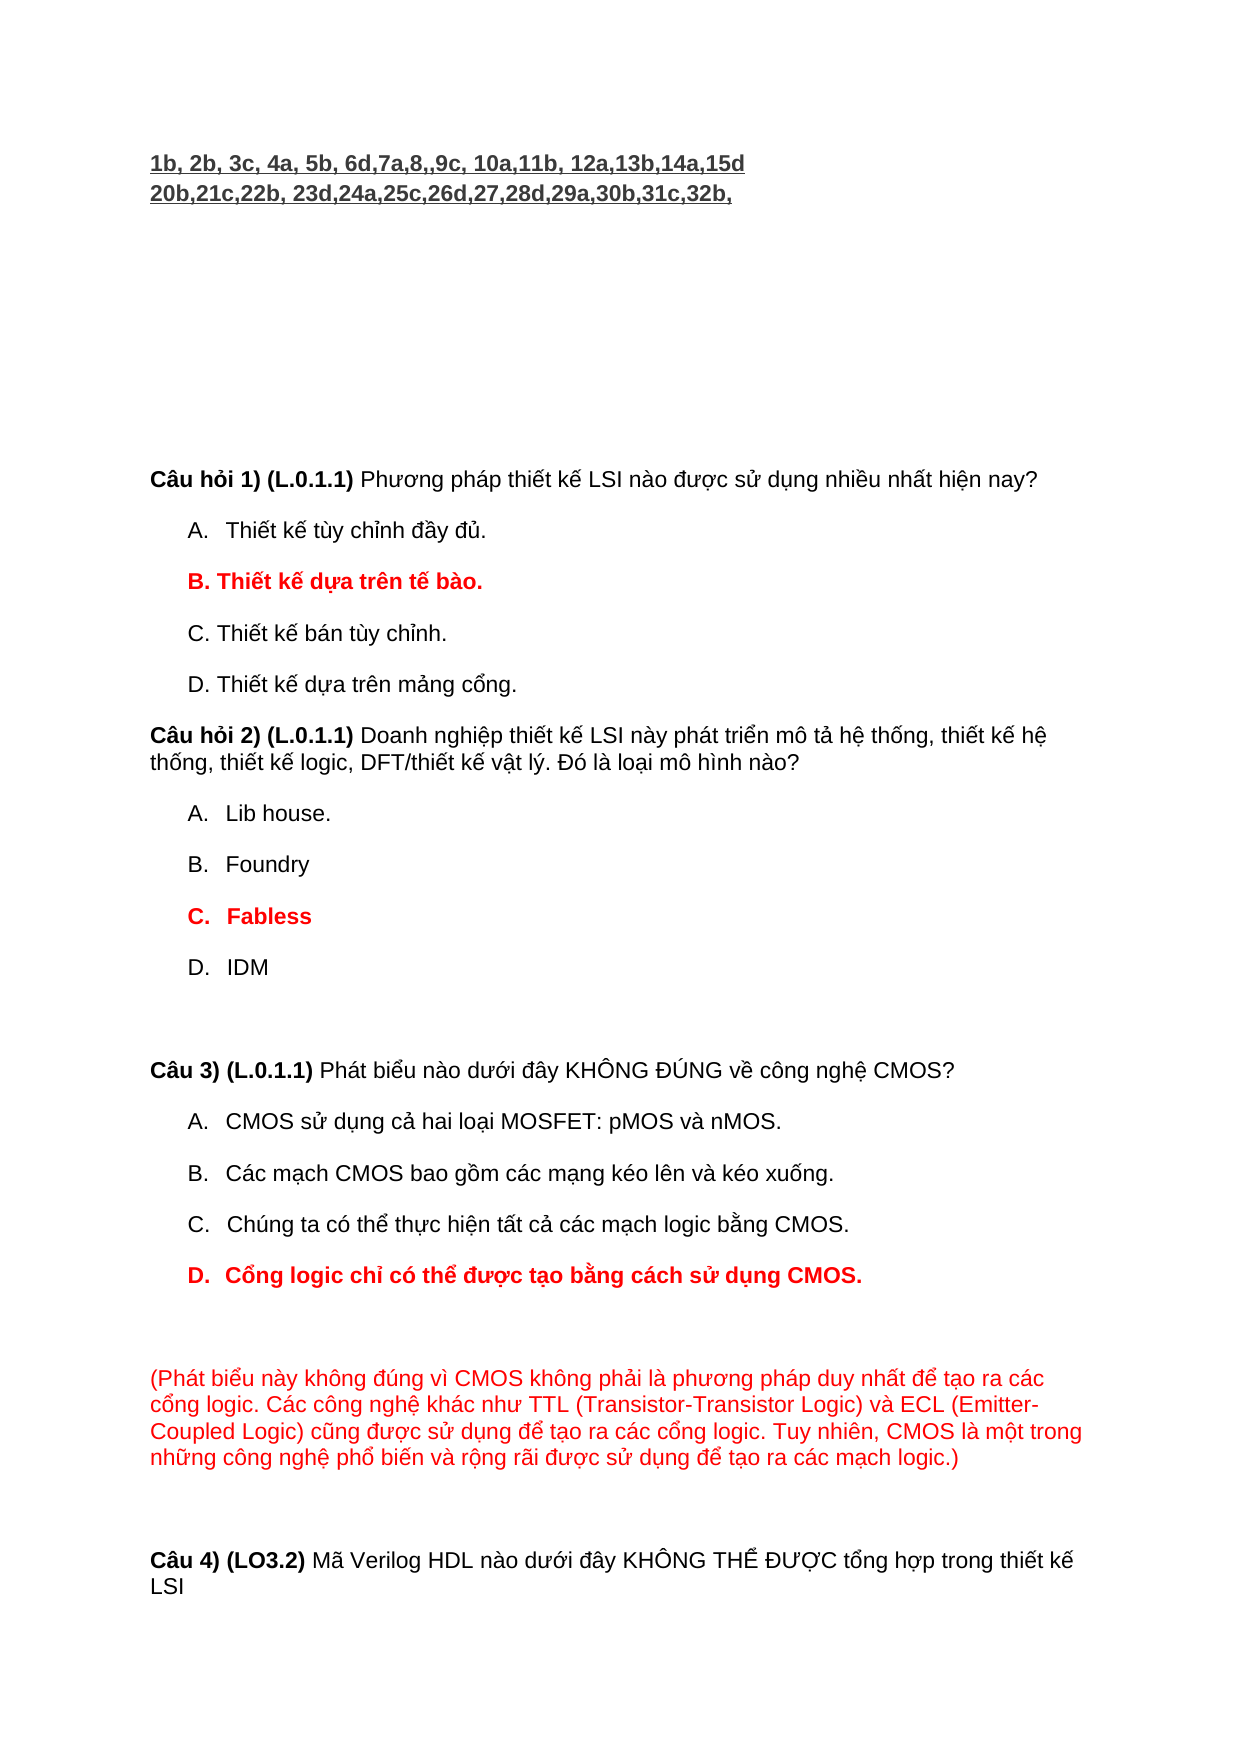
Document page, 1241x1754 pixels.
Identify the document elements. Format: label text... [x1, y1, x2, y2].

text A. Thiết kế tùy chỉnh đầy đủ. [187, 517, 1090, 543]
text Câu 4) (LO3.2) Mã Verilog HDL nào dưới đây KHÔNG THỂ ĐƯỢC tổng hợp trong thiết kế LSI [150, 1547, 1090, 1599]
text B. Foundry [187, 851, 1090, 878]
text D. IDM [187, 954, 1090, 981]
text Câu 3) (L.0.1.1) Phát biểu nào dưới đây KHÔNG ĐÚNG về công nghệ CMOS? [150, 1057, 1090, 1083]
text C. Chúng ta có thể thực hiện tất cả các mạch logic bằng CMOS. [187, 1211, 1090, 1237]
text 1b, 2b, 3c, 4a, 5b, 6d,7a,8,,9c, 10a,11b, 12a,13b,14a,15d [150, 150, 1090, 176]
text (Phát biểu này không đúng vì CMOS không phải là phương pháp duy nhất để tạo ra các cổng logic. Các công nghệ khác như TTL (Transistor-Transistor Logic) và ECL (Emitter-Coupled Logic) cũng được sử dụng để tạo ra các cổng logic. Tuy nhiên, CMOS là một trong những công nghệ phổ biến và rộng rãi được sử dụng để tạo ra các mạch logic.) [150, 1365, 1090, 1470]
text D. Cổng logic chỉ có thể được tạo bằng cách sử dụng CMOS. [187, 1262, 1090, 1289]
text Câu hỏi 2) (L.0.1.1) Doanh nghiệp thiết kế LSI này phát triển mô tả hệ thống, thiết kế hệ thống, thiết kế logic, DFT/thiết kế vật lý. Đó là loại mô hình nào? [150, 722, 1090, 775]
text B. Thiết kế dựa trên tế bào. [150, 568, 1090, 595]
text Câu hỏi 1) (L.0.1.1) Phương pháp thiết kế LSI nào được sử dụng nhiều nhất hiện nay? [150, 466, 1090, 492]
text 20b,21c,22b, 23d,24a,25c,26d,27,28d,29a,30b,31c,32b, [150, 180, 1090, 206]
text A. Lib house. [187, 800, 1090, 826]
text C. Thiết kế bán tùy chỉnh. [150, 620, 1090, 646]
text D. Thiết kế dựa trên mảng cổng. [150, 671, 1090, 697]
text B. Các mạch CMOS bao gồm các mạng kéo lên và kéo xuống. [187, 1159, 1090, 1186]
text C. Fabless [187, 903, 1090, 929]
text A. CMOS sử dụng cả hai loại MOSFET: pMOS và nMOS. [187, 1108, 1090, 1134]
